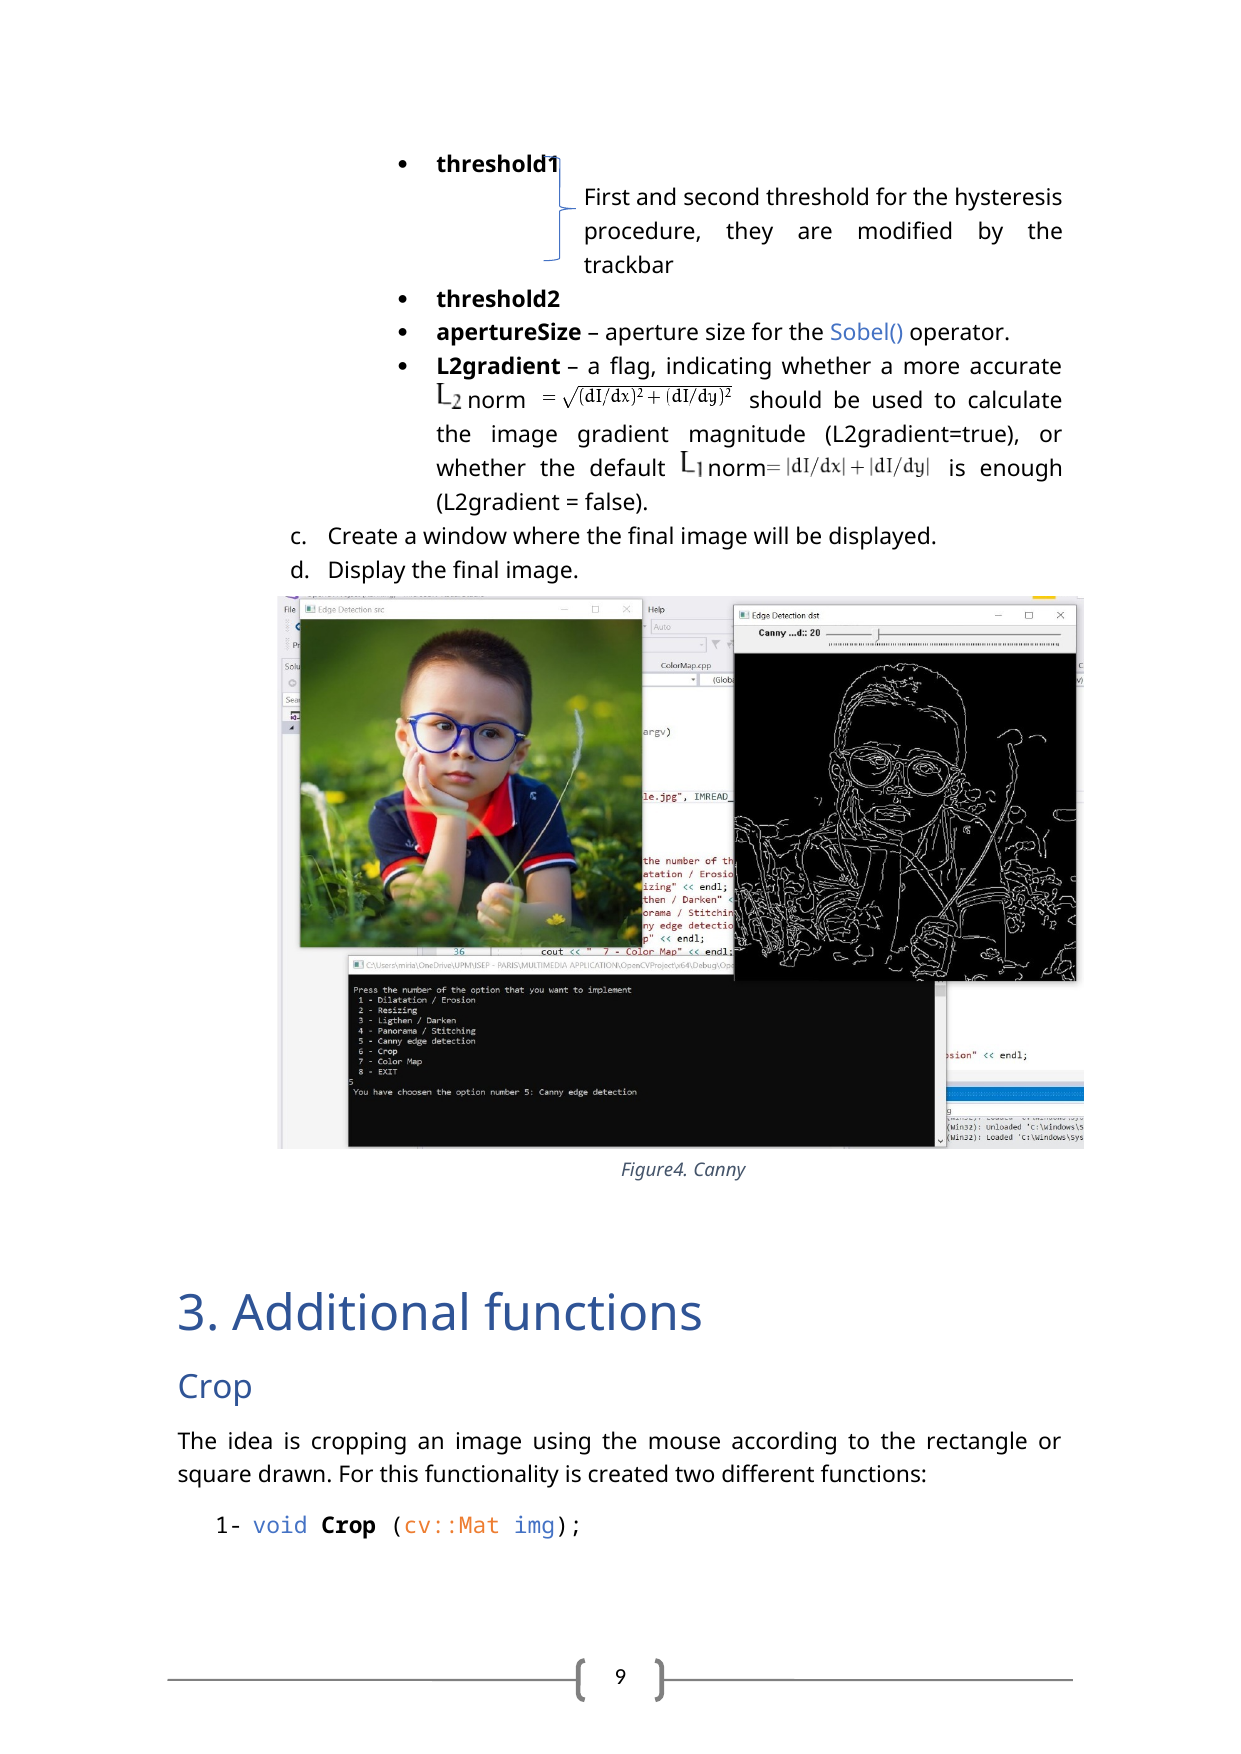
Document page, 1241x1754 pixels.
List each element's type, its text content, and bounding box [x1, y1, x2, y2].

picture [679, 451, 702, 477]
list threshold1 [398, 148, 1063, 179]
subtitle Crop [177, 1363, 1063, 1409]
text The idea is cropping an image using the mouse according to the rectangle or square drawn. For this functionality is created two different functions: [177, 1425, 1063, 1490]
list L2gradient – a flag, indicating whether a more accurate norm should be used to calculate the image gradient magnitude (L2gradient=true), or whether the default norm is enough (L2gradient = false). [398, 350, 1063, 517]
list threshold2 [398, 283, 1063, 314]
picture [436, 383, 462, 409]
picture [277, 596, 1084, 1149]
list First and second threshold for the hysteresis procedure, they are modified by the trackbar [583, 181, 1063, 280]
list Display the final image. [290, 553, 1063, 585]
list Create a window where the final image will be displayed. [290, 520, 1063, 551]
list void Crop (cv::Mat img); [215, 1509, 1063, 1540]
picture [542, 386, 732, 409]
subtitle 3. Additional functions [177, 1277, 1063, 1345]
list apertureSize – aperture size for the Sobel() operator. [398, 316, 1063, 348]
picture [766, 457, 929, 477]
